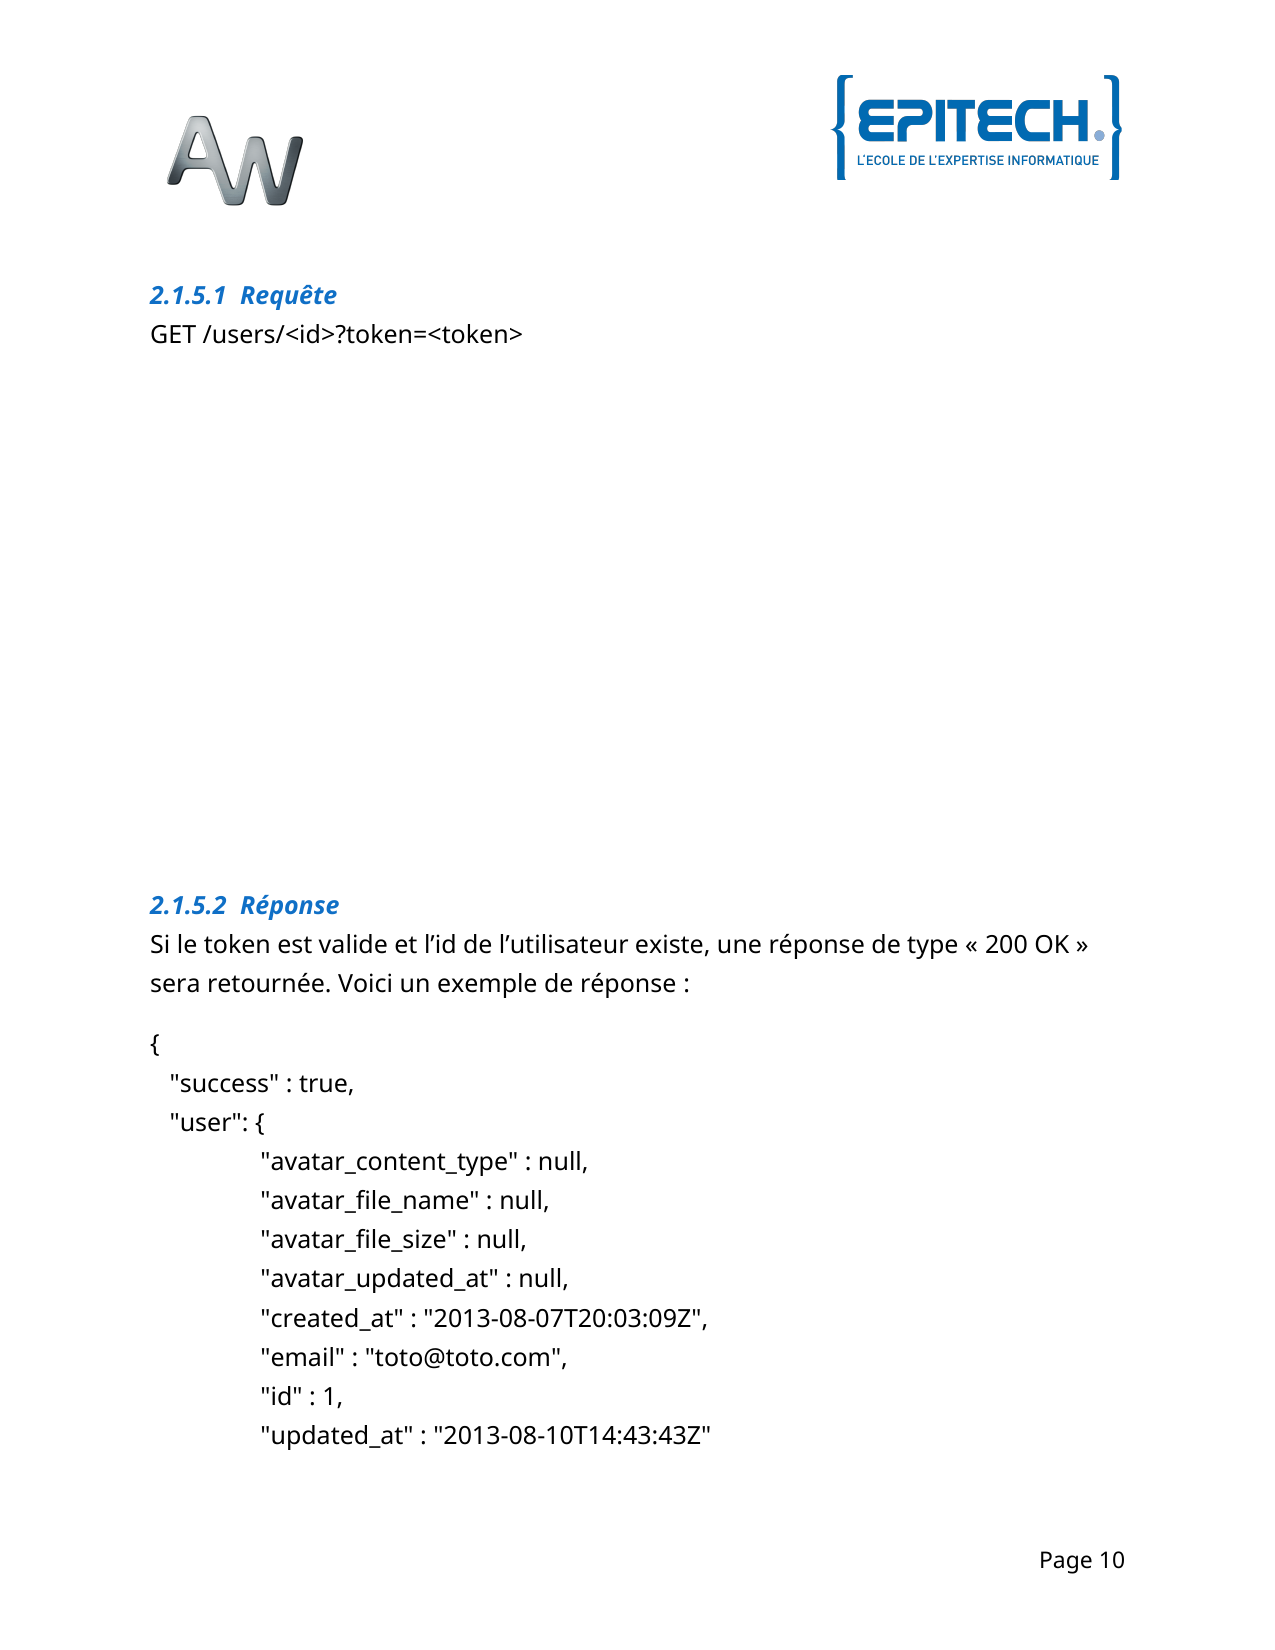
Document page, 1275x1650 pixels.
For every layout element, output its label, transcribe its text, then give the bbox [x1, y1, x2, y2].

subtitle Réponse [150, 888, 1125, 922]
text Si le token est valide et l’id de l’utilisateur existe, une réponse de type « 200 OK » sera retournée. Voici un exemple de réponse : [150, 927, 1125, 1000]
picture [830, 75, 1122, 180]
subtitle Requête [150, 278, 1125, 312]
text GET /users/<id>?token=<token> [150, 317, 1125, 351]
picture [150, 75, 322, 247]
